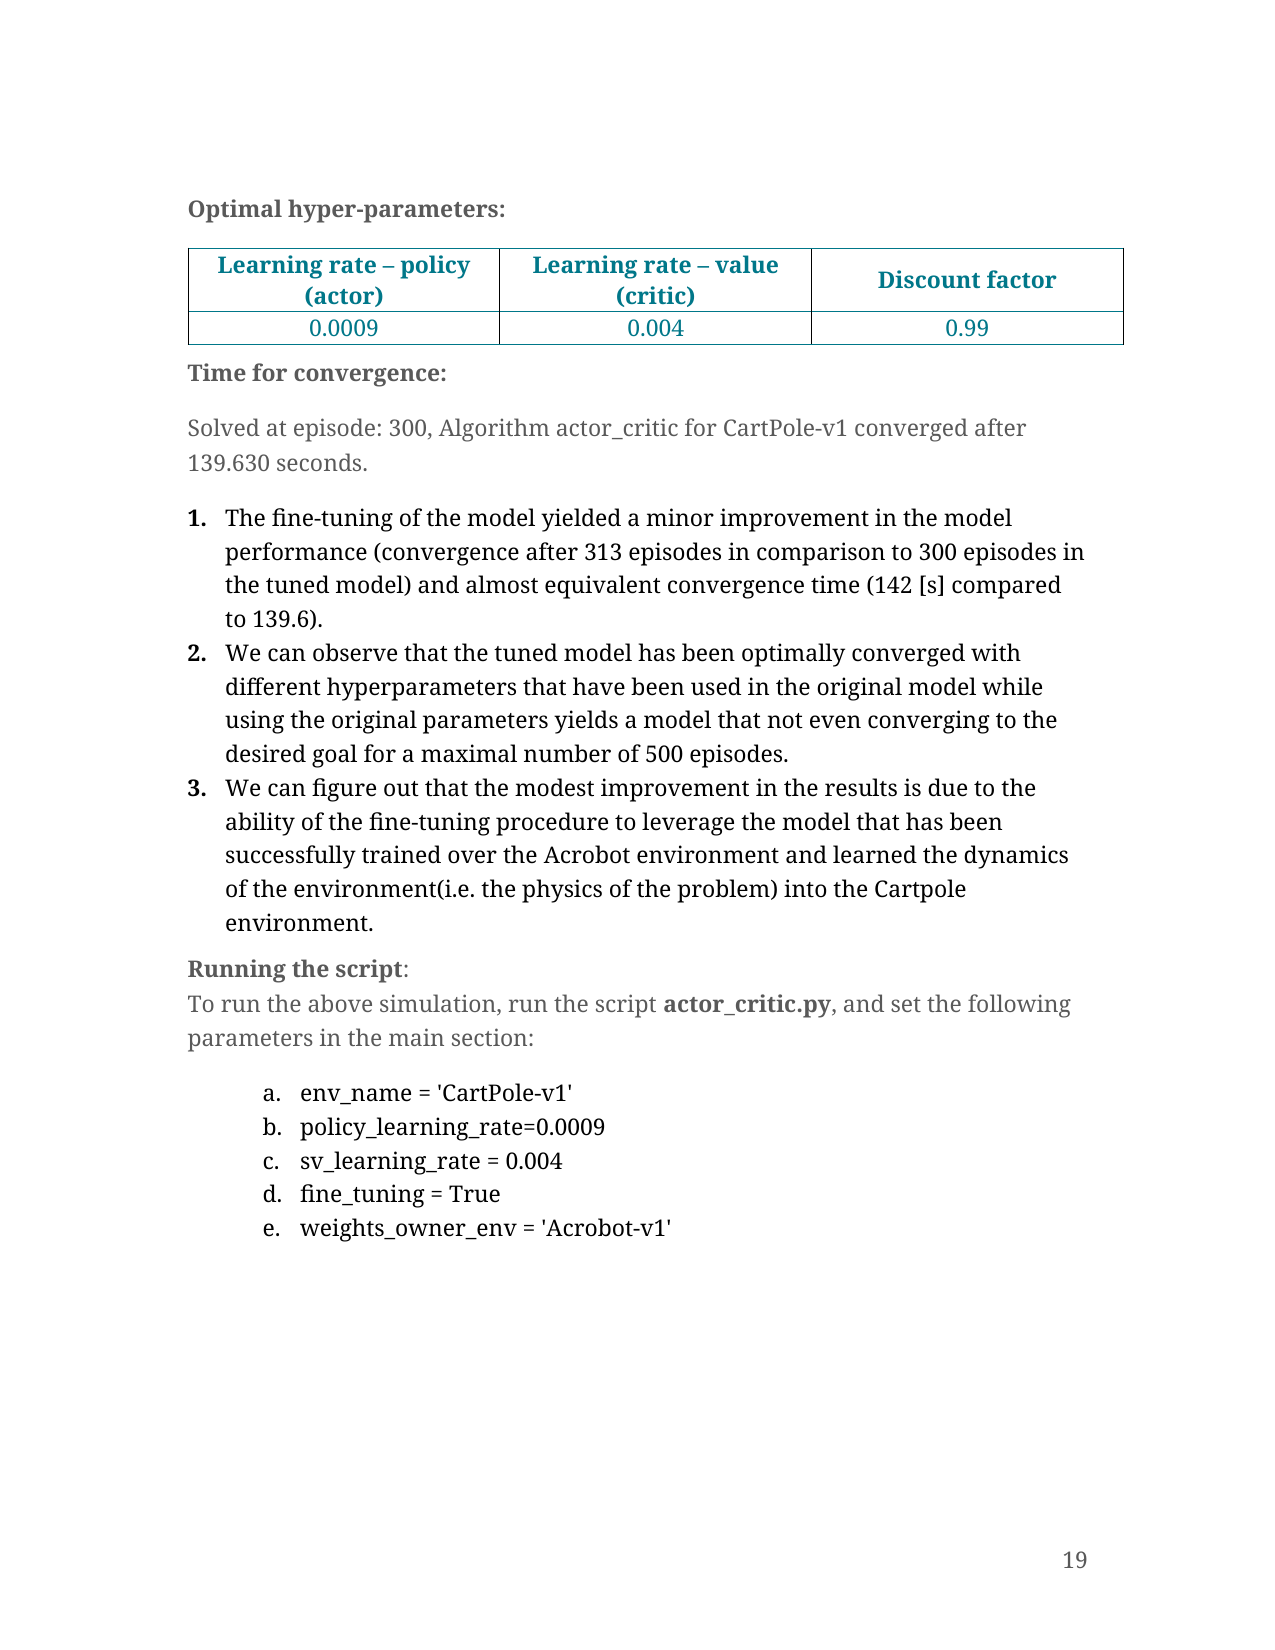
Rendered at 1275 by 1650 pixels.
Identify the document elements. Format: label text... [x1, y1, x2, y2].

list weights_owner_env = 'Acrobot-v1' [262, 1212, 1087, 1243]
text Optimal hyper-parameters: [187, 192, 1087, 224]
list The fine-tuning of the model yielded a minor improvement in the model performance (convergence after 313 episodes in comparison to 300 episodes in the tuned model) and almost equivalent convergence time (142 [s] compared to 139.6). [187, 502, 1087, 634]
text Solved at episode: 300, Algorithm actor_critic for CartPole-v1 converged after 139.630 seconds. [187, 412, 1087, 478]
list sv_learning_rate = 0.004 [262, 1144, 1087, 1176]
text Running the script: To run the above simulation, run the script actor_critic.py, and set the following parameters in the main section: [187, 953, 1087, 1053]
table_cell 0.0009 [189, 312, 499, 343]
table_header Discount factor [812, 249, 1123, 311]
text Time for convergence: [187, 357, 1087, 388]
table_header Learning rate – value (critic) [500, 249, 811, 311]
list policy_learning_rate=0.0009 [262, 1111, 1087, 1142]
table_cell 0.99 [812, 312, 1123, 343]
list We can figure out that the modest improvement in the results is due to the ability of the fine-tuning procedure to leverage the model that has been successfully trained over the Acrobot environment and learned the dynamics of the environment(i.e. the physics of the problem) into the Cartpole environment. [187, 772, 1087, 938]
table_header Learning rate – policy (actor) [189, 249, 499, 311]
list fine_tuning = True [262, 1178, 1087, 1209]
list env_name = 'CartPole-v1' [262, 1077, 1087, 1108]
table_cell 0.004 [500, 312, 811, 343]
list We can observe that the tuned model has been optimally converged with different hyperparameters that have been used in the original model while using the original parameters yields a model that not even converging to the desired goal for a maximal number of 500 episodes. [187, 637, 1087, 769]
